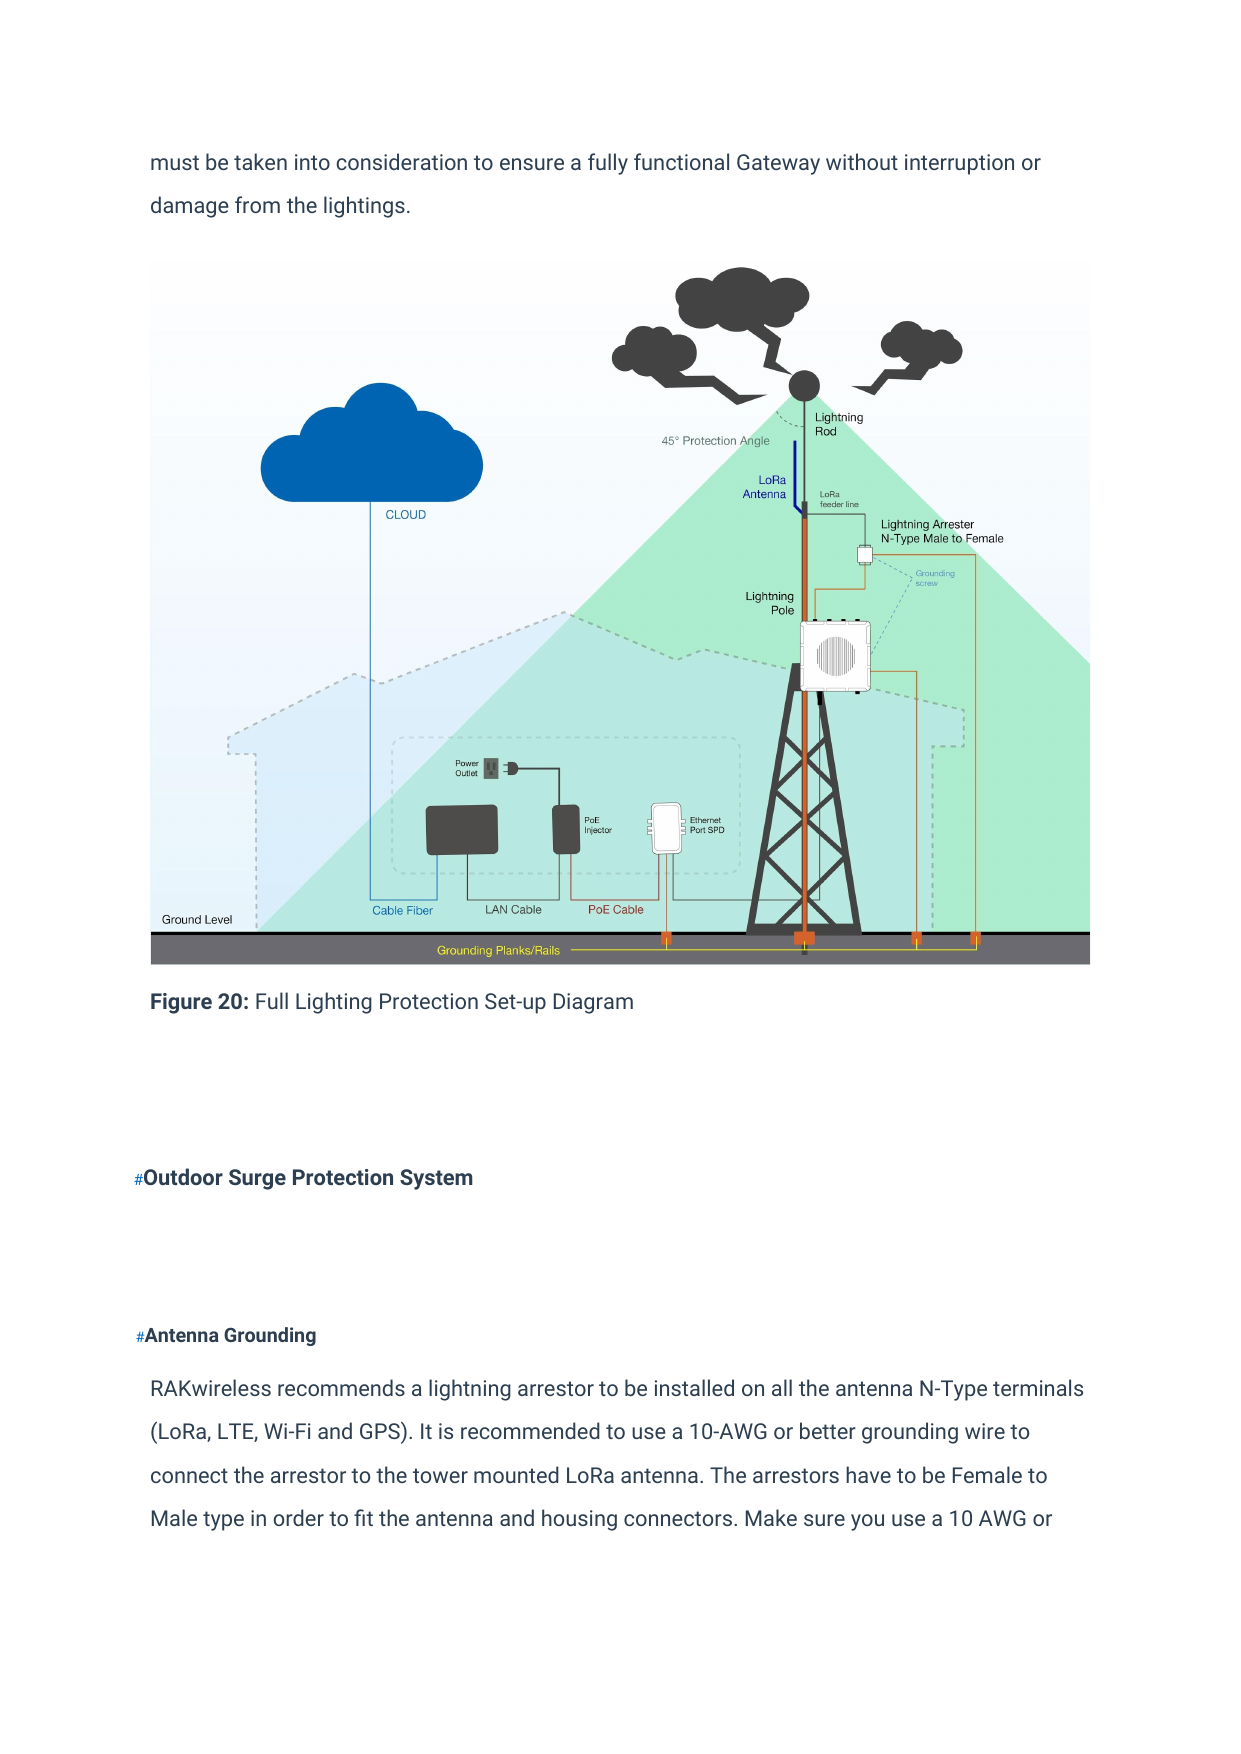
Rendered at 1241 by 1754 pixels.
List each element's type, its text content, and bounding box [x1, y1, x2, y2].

picture [150, 260, 1091, 965]
subtitle #Outdoor Surge Protection System [133, 1040, 1090, 1190]
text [150, 1376, 1090, 1532]
subtitle #Antenna Grounding [135, 1199, 1090, 1347]
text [150, 150, 1090, 219]
text Figure 20: Full Lighting Protection Set-up Diagram [150, 989, 1090, 1015]
